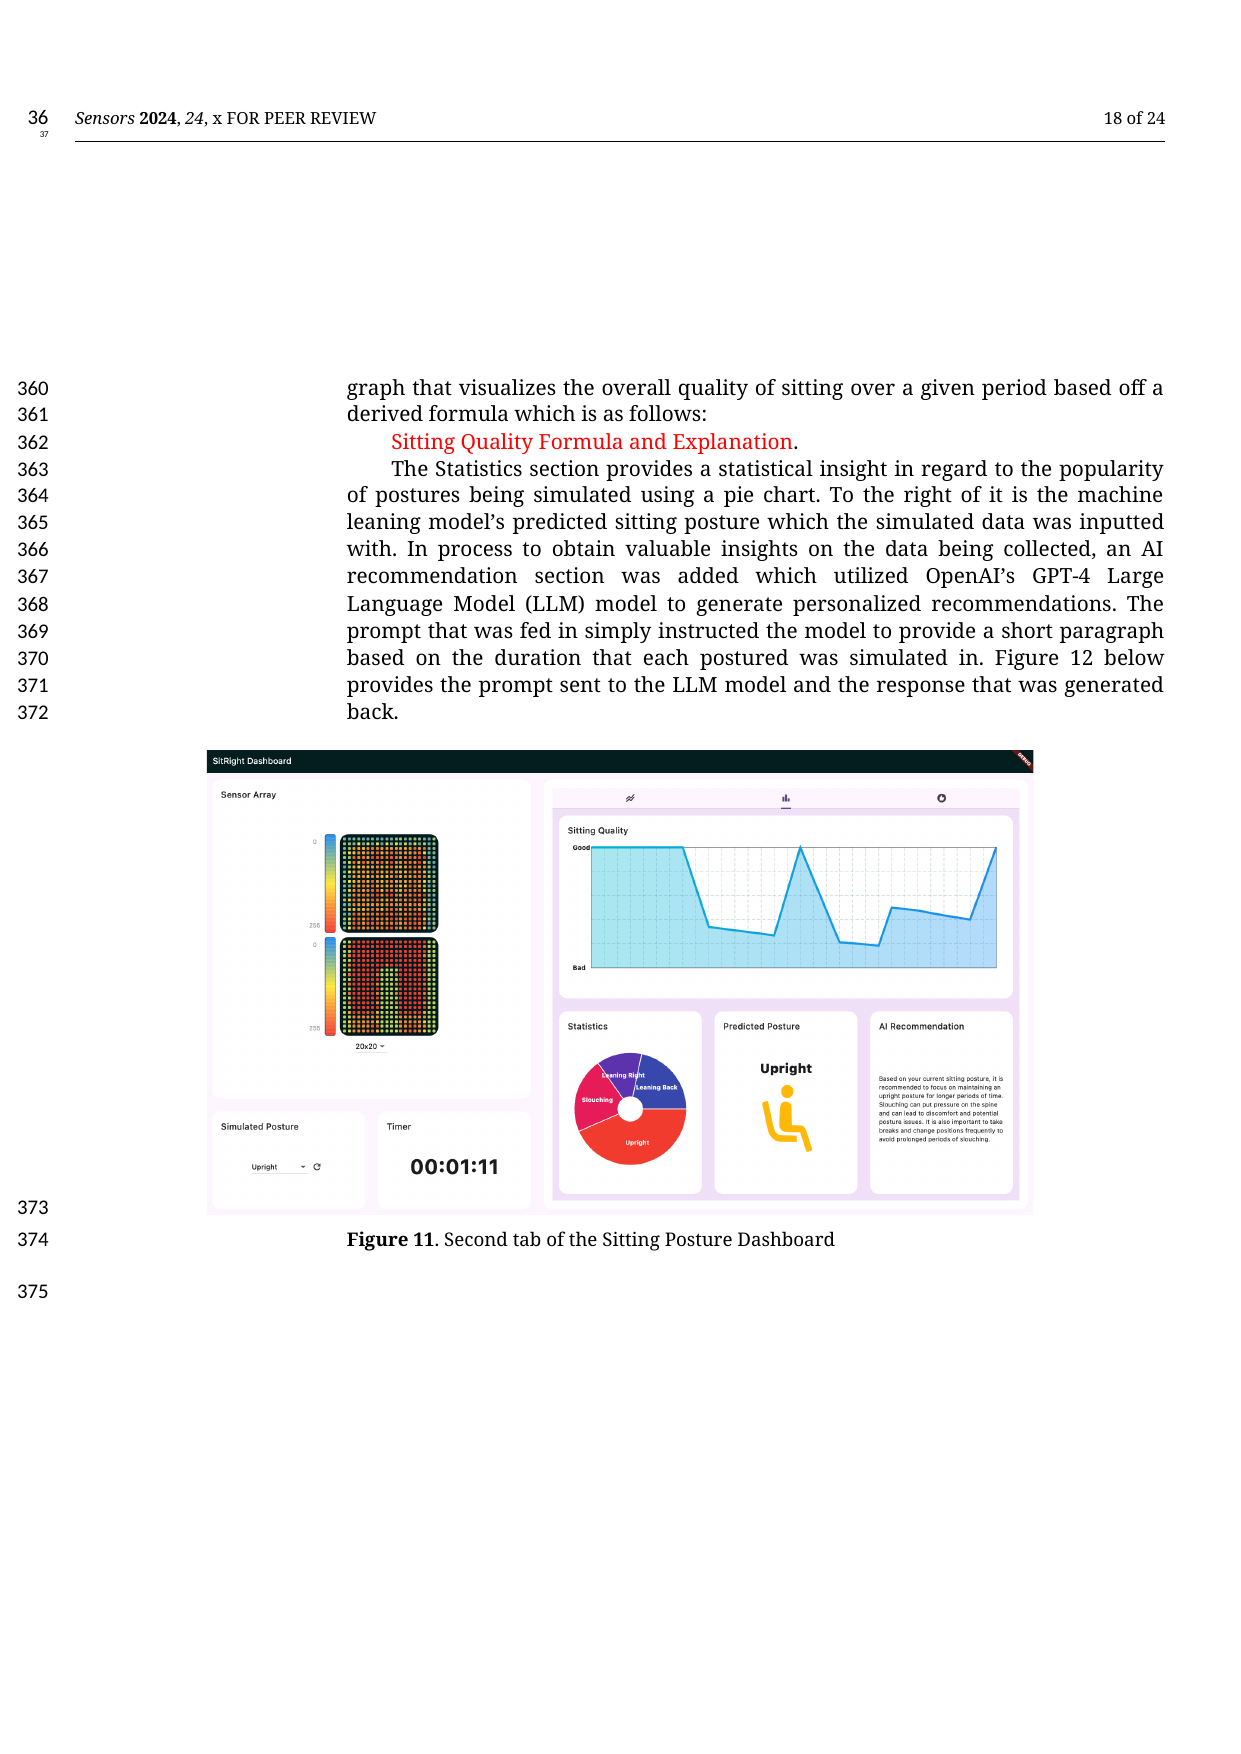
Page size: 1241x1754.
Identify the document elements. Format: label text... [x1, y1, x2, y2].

text The Statistics section provides a statistical insight in regard to the popularity of postures being simulated using a pie chart. To the right of it is the machine leaning model’s predicted sitting posture which the simulated data was inputted with. In process to obtain valuable insights on the data being collected, an AI recommendation section was added which utilized OpenAI’s GPT-4 Large Language Model (LLM) model to generate personalized recommendations. The prompt that was fed in simply instructed the model to provide a short paragraph based on the duration that each postured was simulated in. Figure 12 below provides the prompt sent to the LLM model and the response that was generated back. [347, 455, 1165, 726]
picture [206, 750, 1034, 1215]
text Figure 11. Second tab of the Sitting Posture Dashboard [347, 1227, 1165, 1251]
text Sitting Quality Formula and Explanation. [347, 428, 1165, 455]
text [347, 374, 1165, 428]
